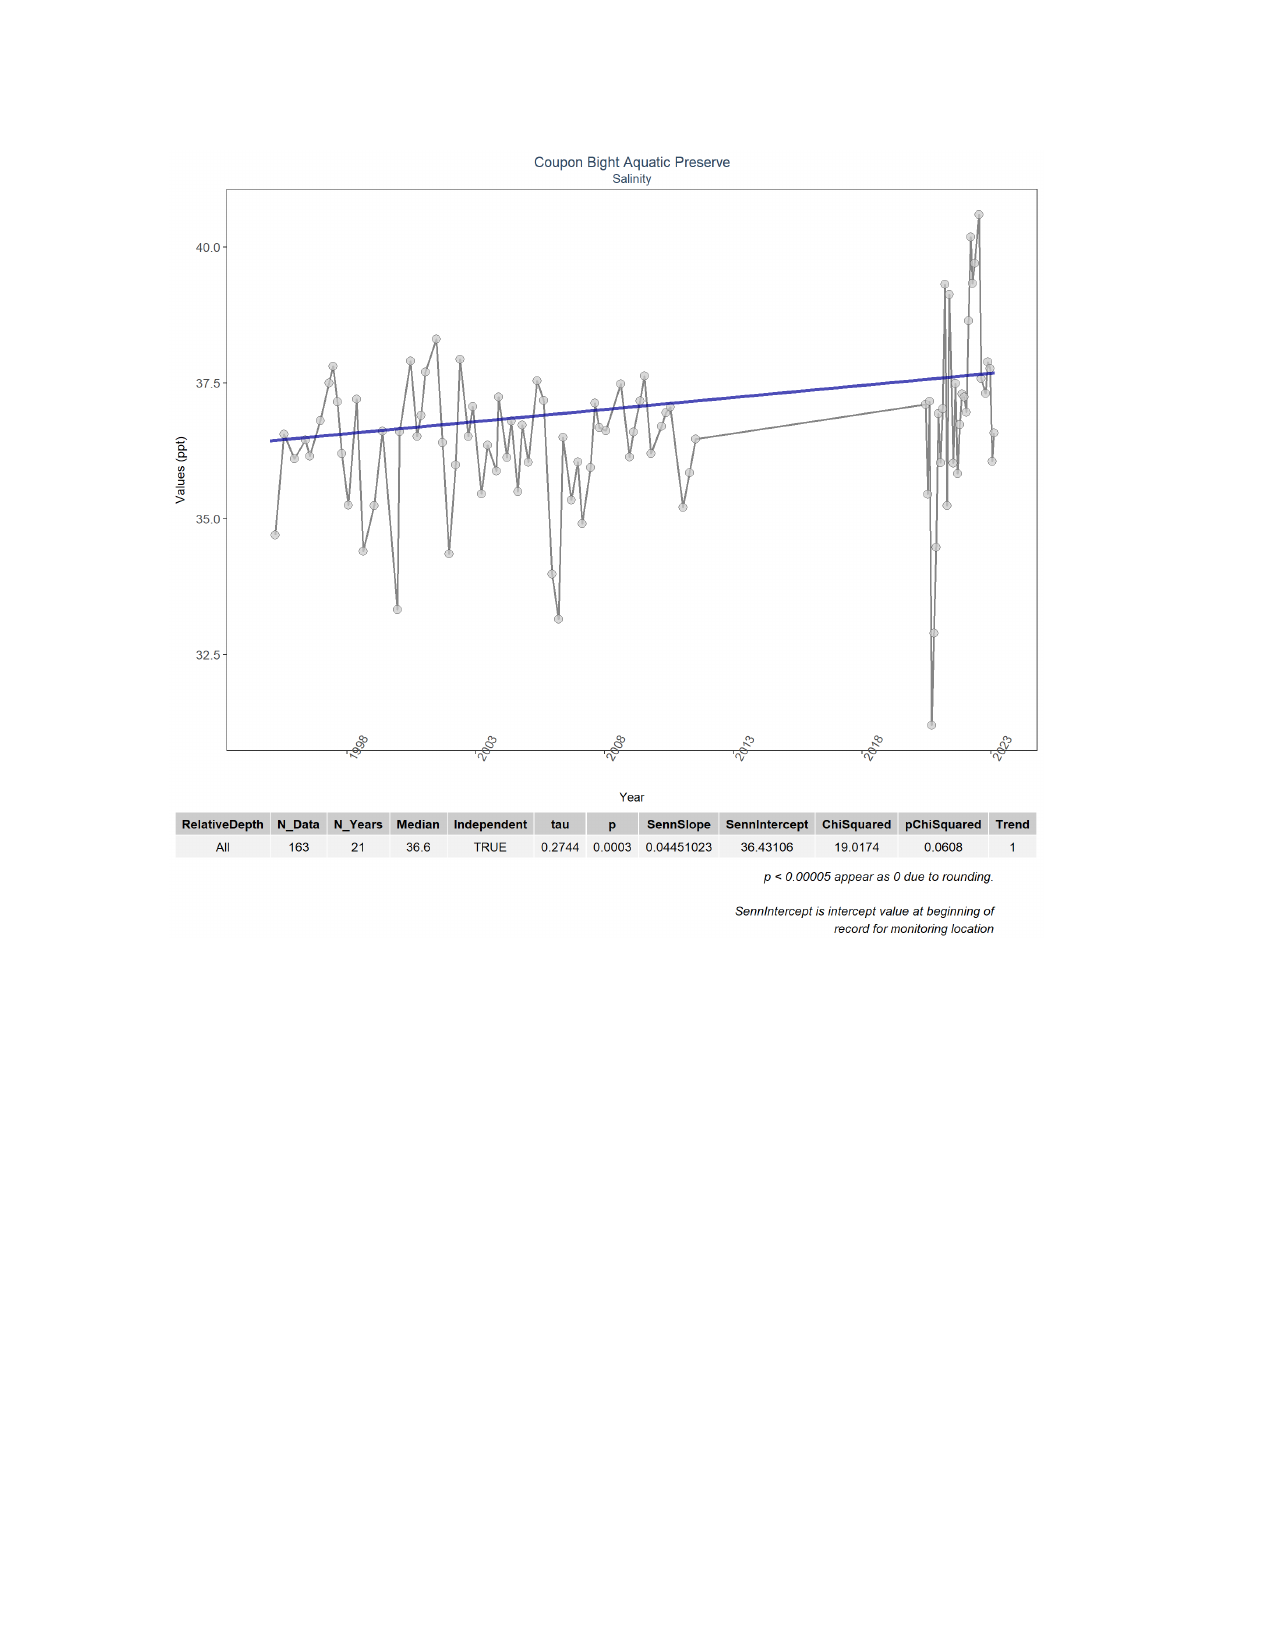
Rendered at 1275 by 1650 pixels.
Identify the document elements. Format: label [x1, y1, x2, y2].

picture [168, 150, 1044, 938]
